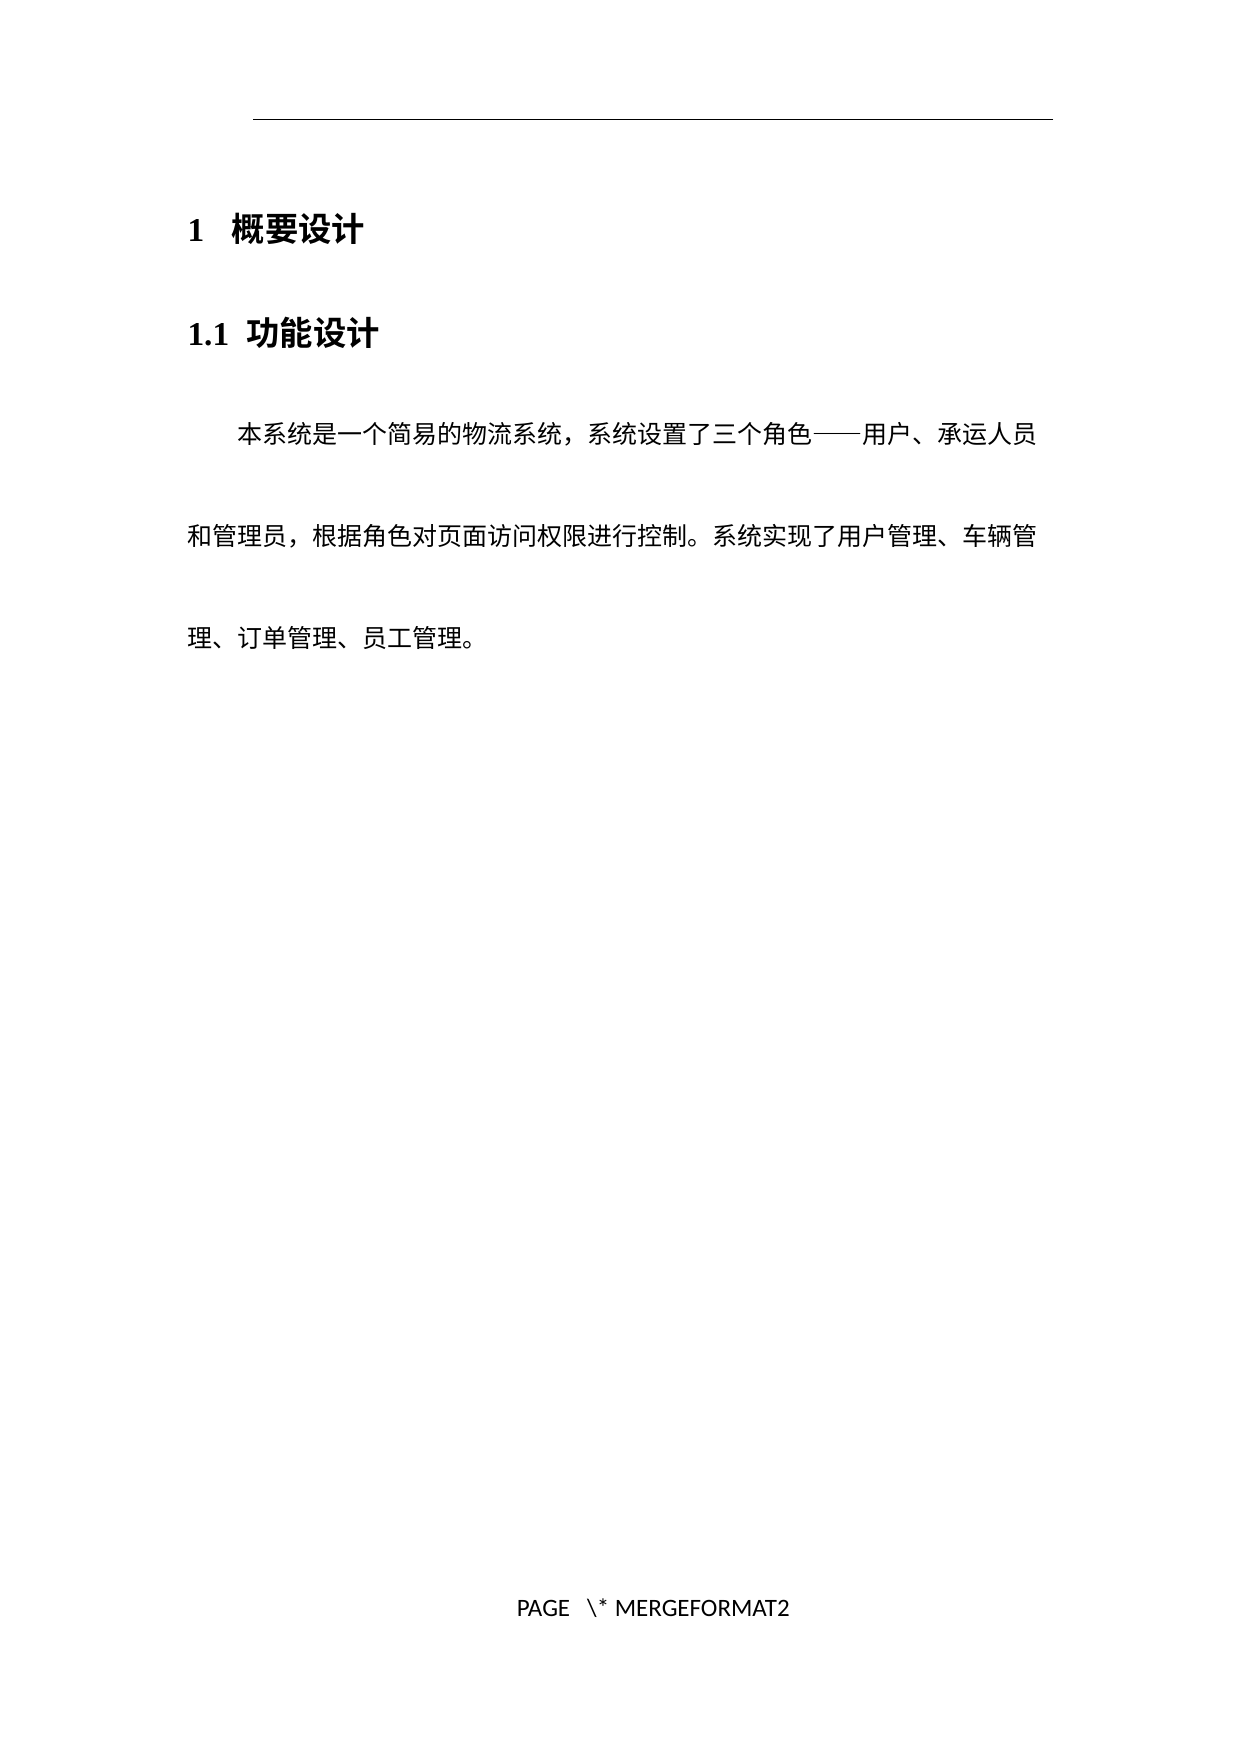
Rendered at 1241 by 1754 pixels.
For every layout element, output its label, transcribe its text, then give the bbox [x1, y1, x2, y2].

subtitle 概要设计 [187, 193, 1053, 261]
subtitle 功能设计 [187, 297, 1053, 364]
text 本系统是一个简易的物流系统，系统设置了三个角色——用户、承运人员和管理员，根据角色对页面访问权限进行控制。系统实现了用户管理、车辆管理、订单管理、员工管理。 [187, 399, 1053, 671]
